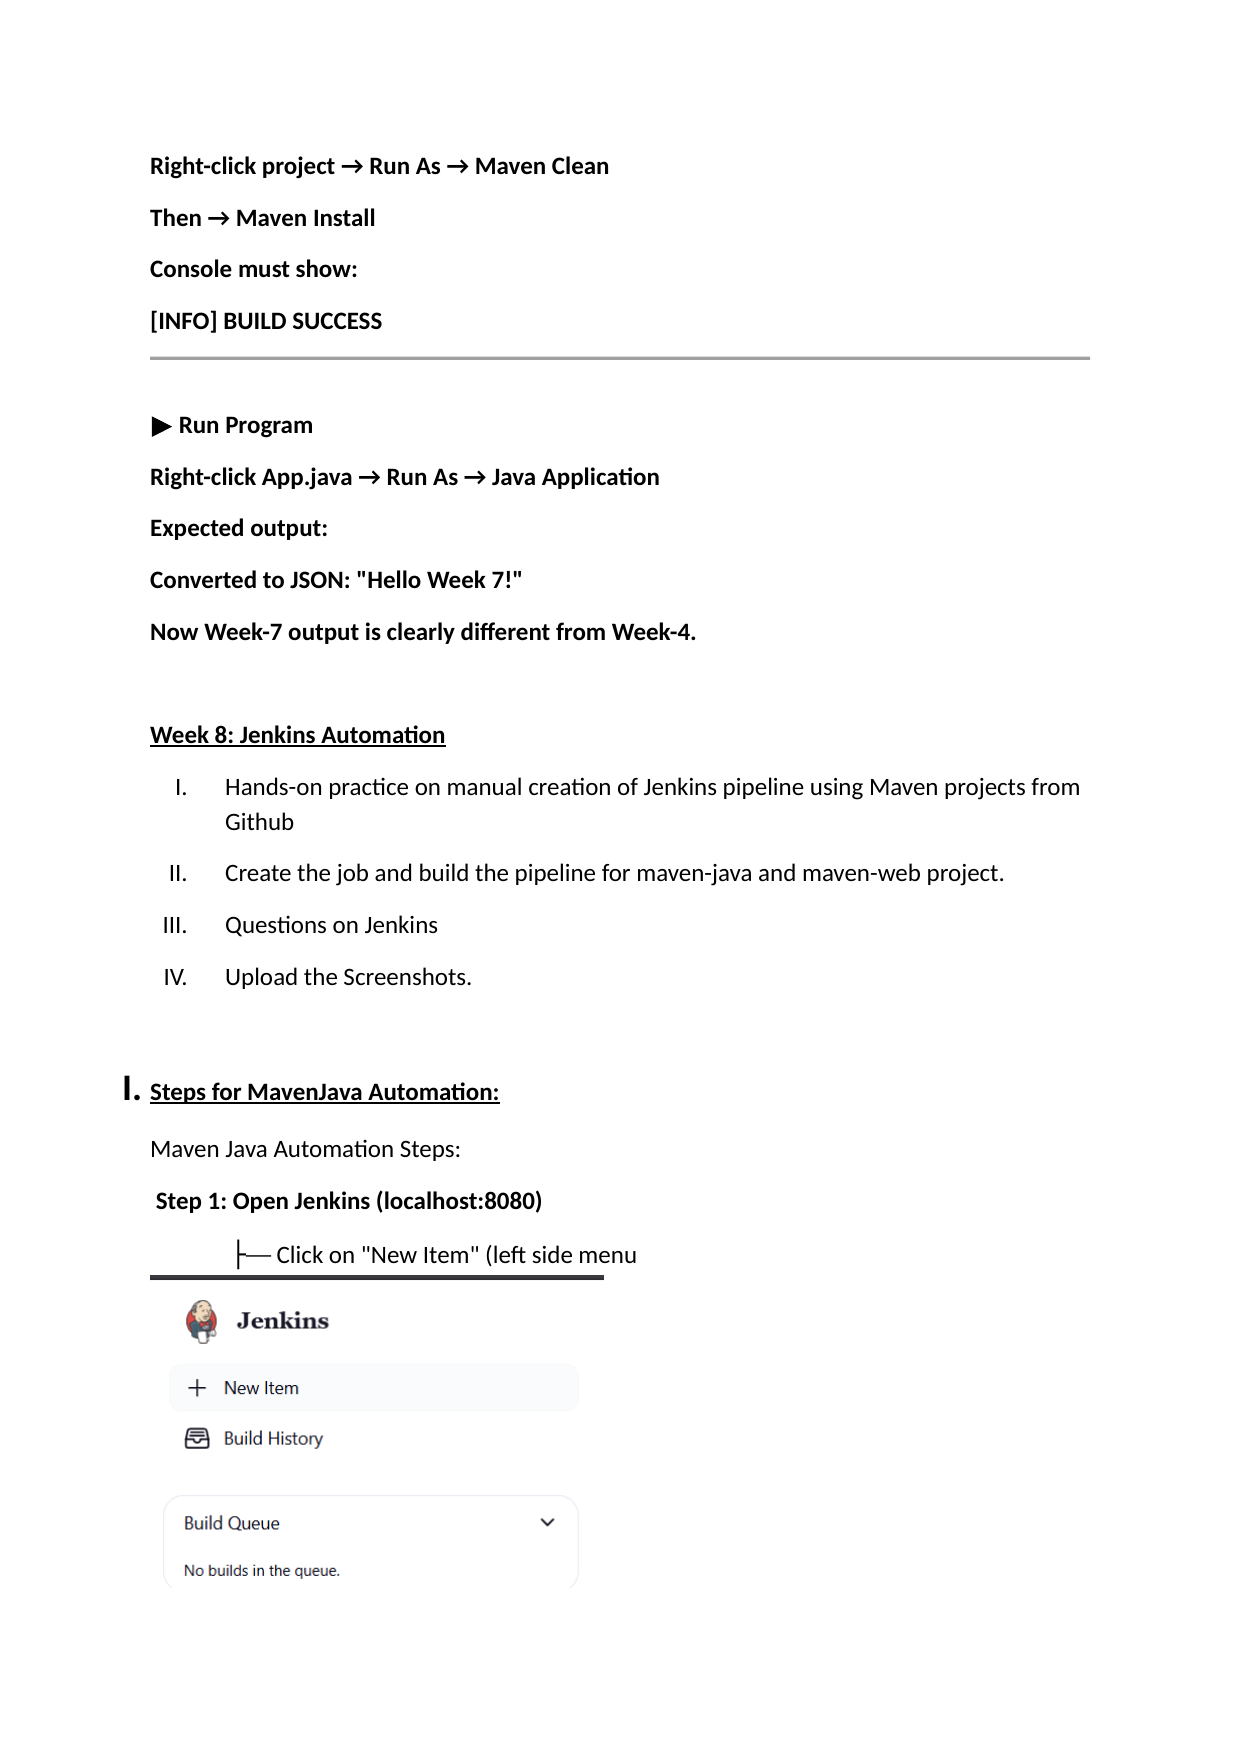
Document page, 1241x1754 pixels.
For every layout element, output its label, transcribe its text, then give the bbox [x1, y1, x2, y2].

text Right-click project → Run As → Maven Clean [150, 150, 1090, 181]
list Hands-on practice on manual creation of Jenkins pipeline using Maven projects from Github [187, 771, 1090, 836]
text Converted to JSON: "Hello Week 7!" [150, 564, 1090, 594]
text Maven Java Automation Steps: [150, 1133, 1090, 1164]
text Console must show: [150, 253, 1090, 284]
text Week 8: Jenkins Automation [150, 719, 1090, 749]
text ▶ Run Program [150, 408, 1090, 439]
text Right-click App.java → Run As → Java Application [150, 461, 1090, 491]
picture [150, 1275, 604, 1588]
text [INFO] BUILD SUCCESS [150, 305, 1090, 336]
list Upload the Screenshots. [187, 961, 1090, 991]
list Steps for MavenJava Automation: [122, 1064, 1090, 1110]
text Expected output: [150, 512, 1090, 543]
text Now Week-7 output is clearly different from Week-4. [150, 616, 1090, 646]
text Then → Maven Install [150, 202, 1090, 232]
text Step 1: Open Jenkins (localhost:8080) [150, 1185, 1090, 1216]
list Questions on Jenkins [187, 909, 1090, 939]
list Create the job and build the pipeline for maven-java and maven-web project. [187, 857, 1090, 888]
